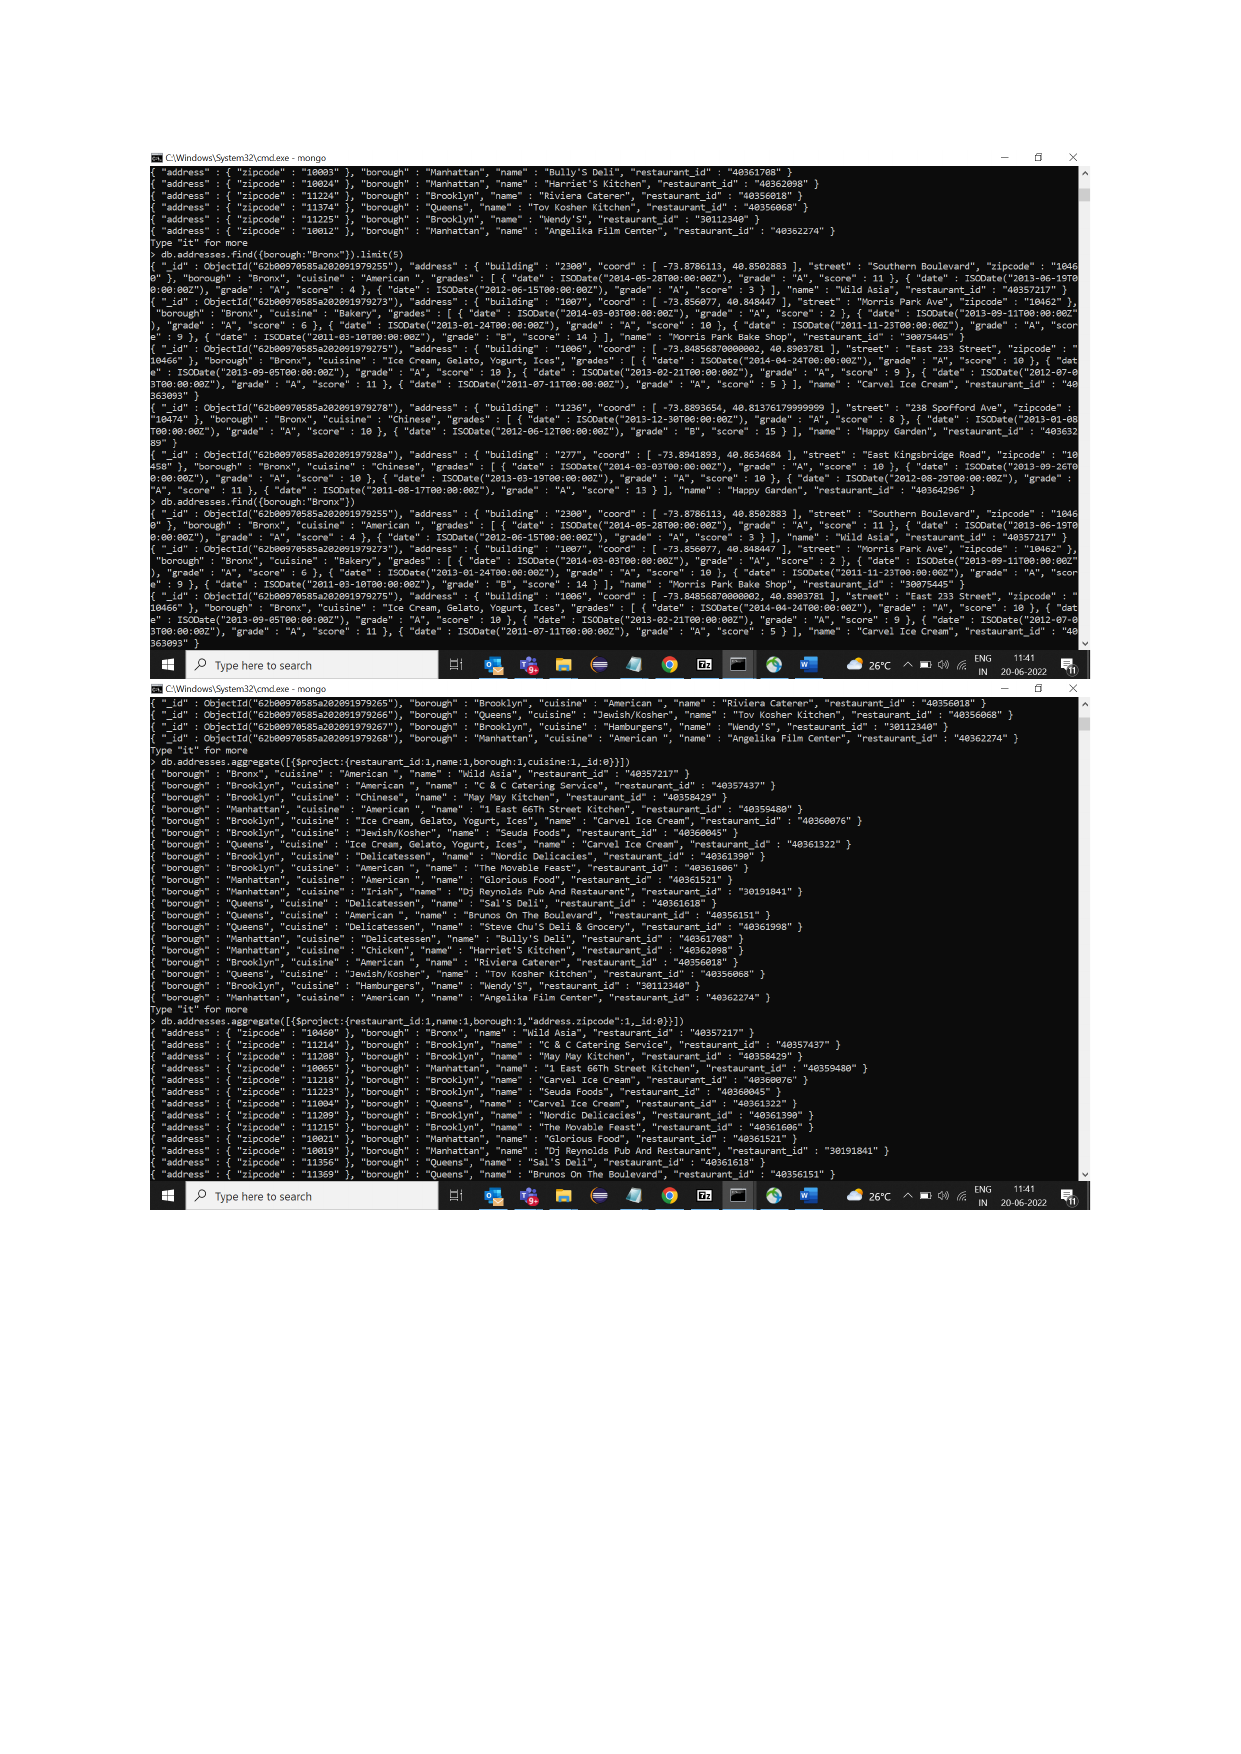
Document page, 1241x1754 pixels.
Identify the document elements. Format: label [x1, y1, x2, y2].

picture [150, 681, 1091, 1210]
picture [150, 150, 1091, 679]
